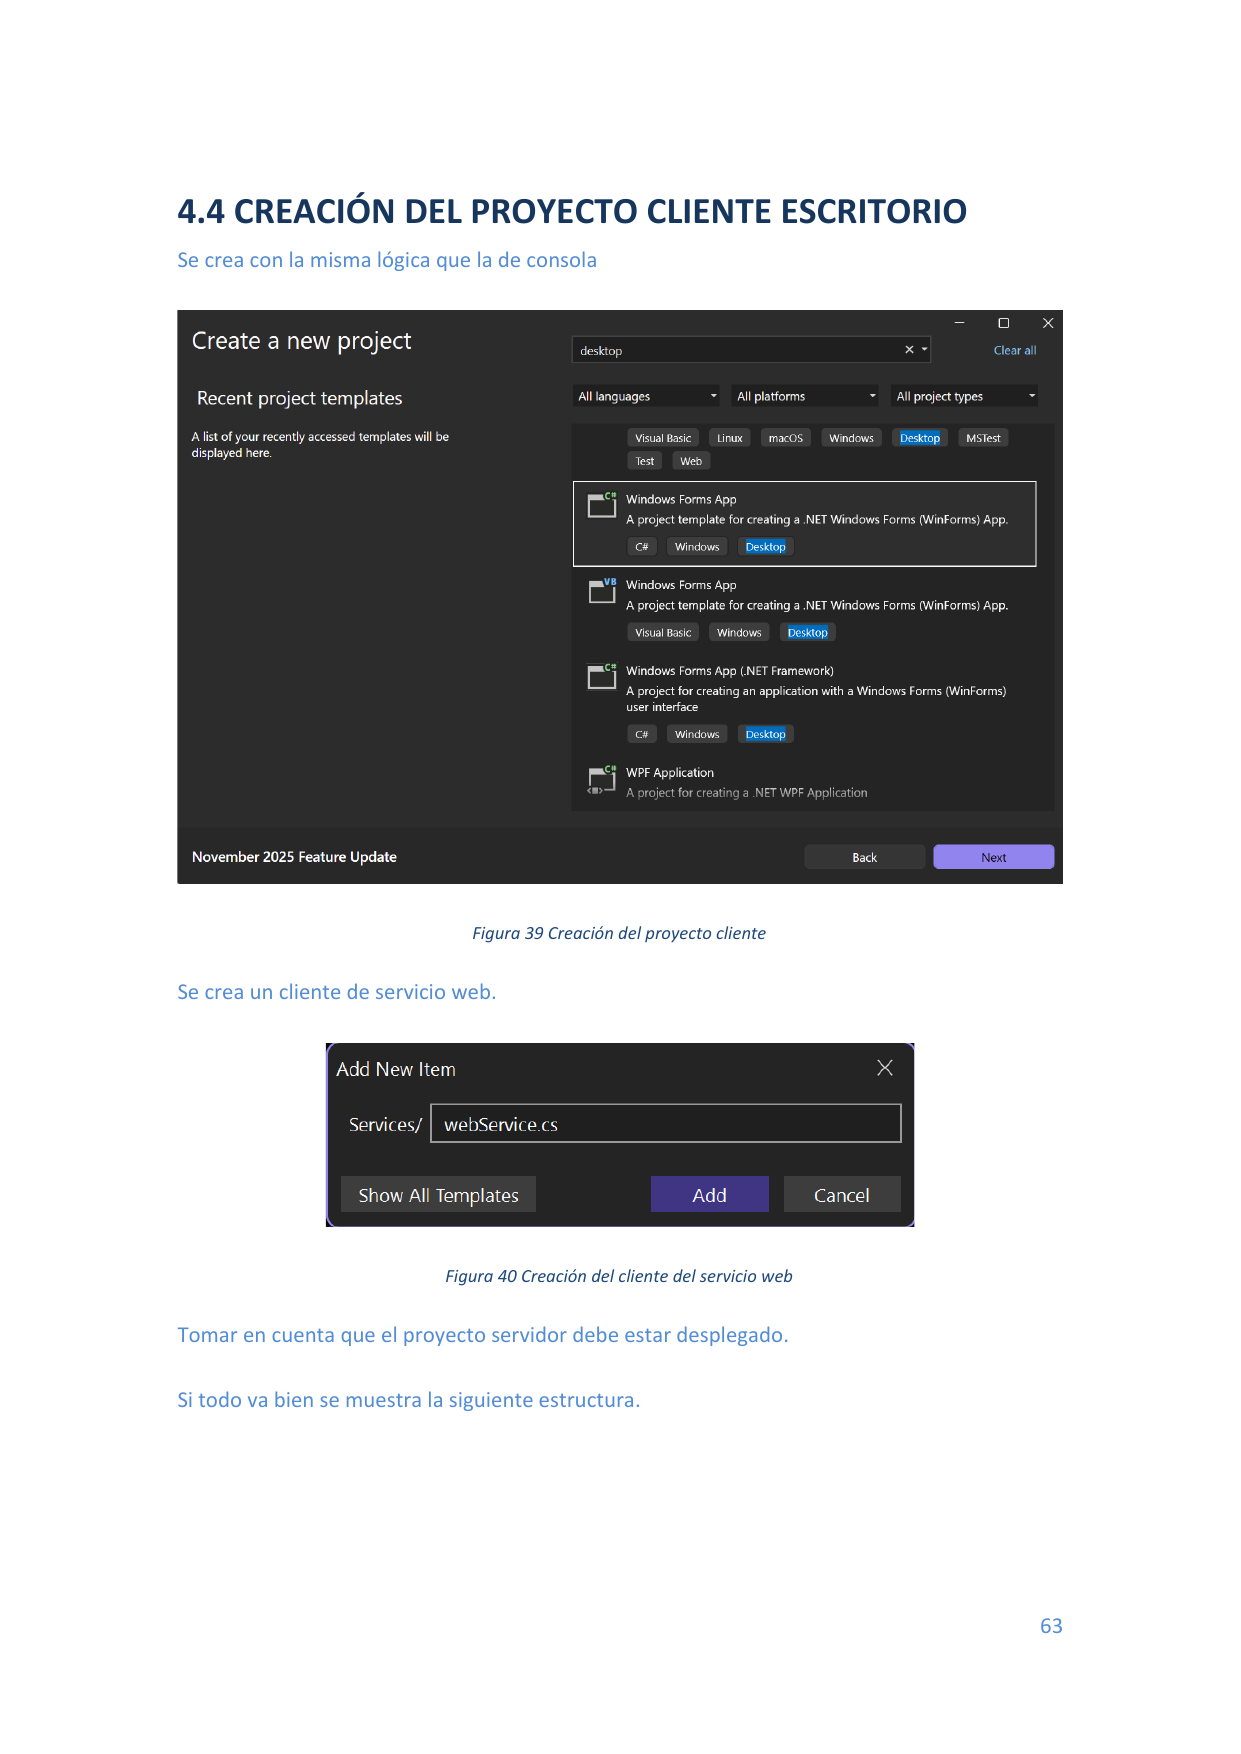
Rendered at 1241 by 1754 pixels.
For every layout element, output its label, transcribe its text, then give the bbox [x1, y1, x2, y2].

picture [325, 1043, 915, 1227]
subtitle 4.4 CREACIÓN DEL PROYECTO CLIENTE ESCRITORIO [177, 187, 1063, 233]
text Se crea con la misma lógica que la de consola [177, 245, 1063, 273]
picture [177, 310, 1063, 884]
text Tomar en cuenta que el proyecto servidor debe estar desplegado. [177, 1320, 1063, 1348]
text Figura 39 Creación del proyecto cliente [177, 921, 1063, 944]
text Figura 40 Creación del cliente del servicio web [177, 1264, 1063, 1287]
text Si todo va bien se muestra la siguiente estructura. [177, 1386, 1063, 1413]
text Se crea un cliente de servicio web. [177, 977, 1063, 1006]
